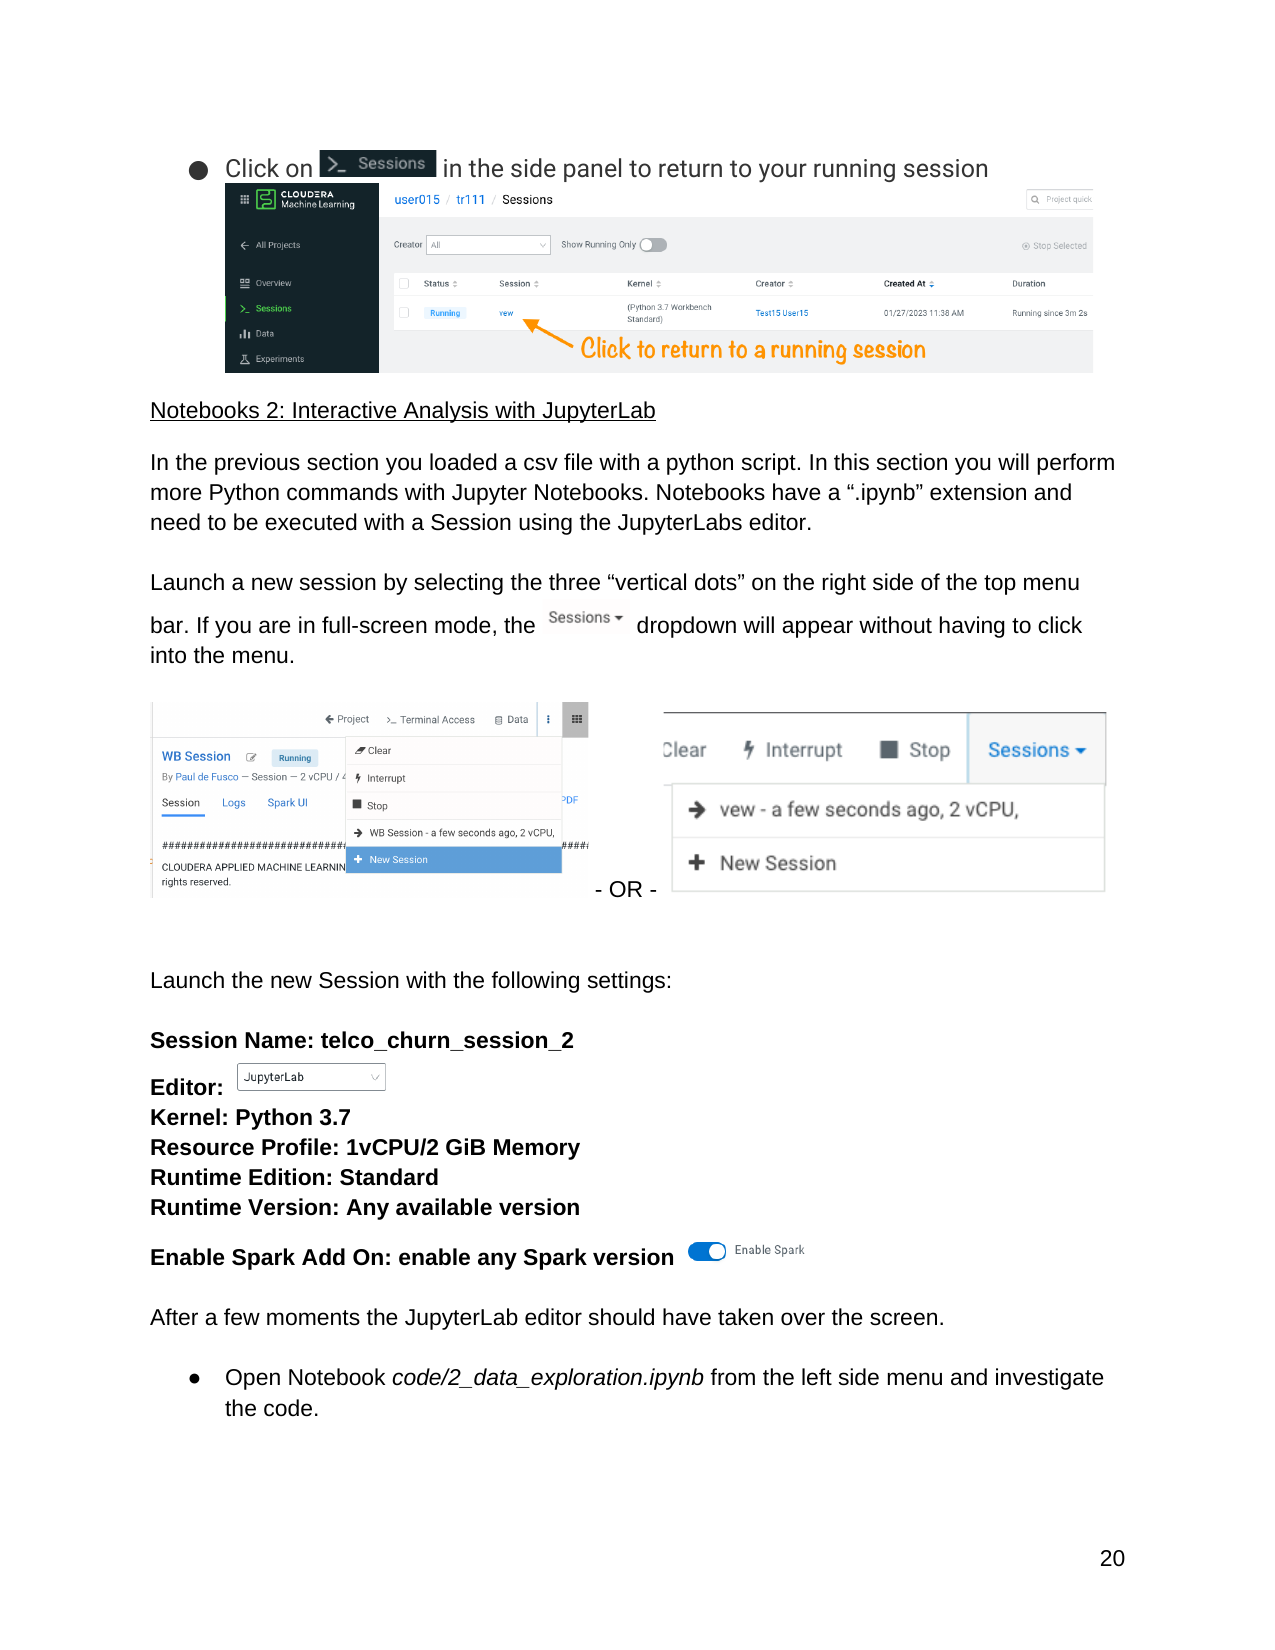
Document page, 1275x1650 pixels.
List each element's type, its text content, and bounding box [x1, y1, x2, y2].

text Runtime Version: Any available version [150, 1194, 1125, 1221]
text Launch a new session by selecting the three “vertical dots” on the right side of the top menu bar. If you are in full-screen mode, the dropdown will appear without having to click into the menu. [150, 569, 1125, 668]
text In the previous section you loaded a csv file with a python script. In this section you will perform more Python commands with Jupyter Notebooks. Notebooks have a “.ipynb” extension and need to be executed with a Session using the JupyterLabs editor. [150, 448, 1125, 535]
text After a few moments the JupyterLab editor should have taken over the screen. [150, 1304, 1125, 1361]
picture [319, 150, 437, 177]
picture [663, 712, 1107, 898]
list Open Notebook code/2_data_exploration.ipynb from the left side menu and investigate the code. [187, 1364, 1125, 1421]
text Session Name: telco_churn_session_2 [150, 1027, 1125, 1054]
text Runtime Edition: Standard [150, 1164, 1125, 1190]
subtitle Notebooks 2: Interactive Analysis with JupyterLab [150, 397, 1125, 423]
picture [230, 1057, 392, 1095]
text Kernel: Python 3.7 [150, 1104, 1125, 1130]
picture [542, 599, 630, 634]
picture [225, 183, 1094, 373]
picture [150, 702, 589, 898]
text Editor: [150, 1058, 1125, 1100]
picture [681, 1224, 809, 1265]
text Launch the new Session with the following settings: [150, 967, 1125, 993]
text Enable Spark Add On: enable any Spark version [150, 1224, 1125, 1270]
text Resource Profile: 1vCPU/2 GiB Memory [150, 1134, 1125, 1160]
